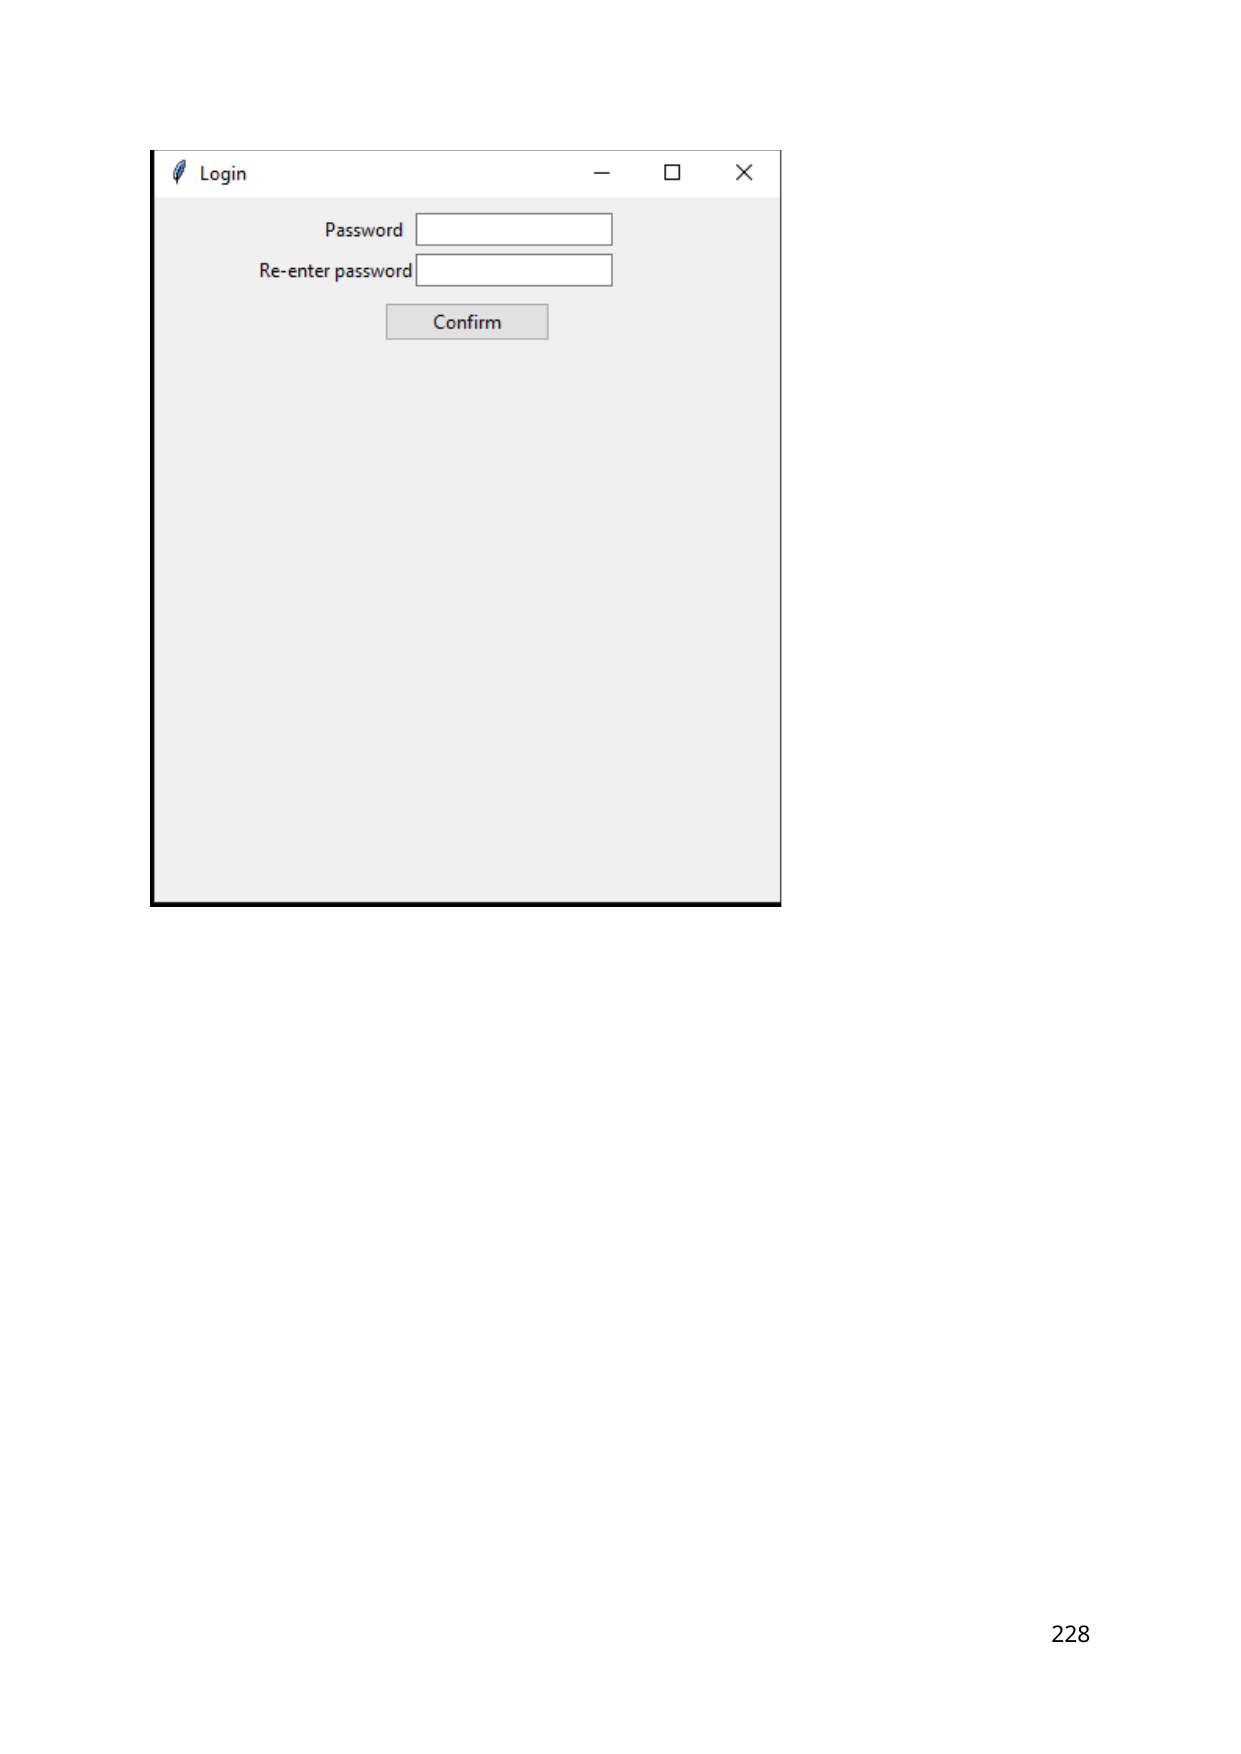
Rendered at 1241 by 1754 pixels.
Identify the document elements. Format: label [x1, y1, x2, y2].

picture [150, 150, 782, 907]
